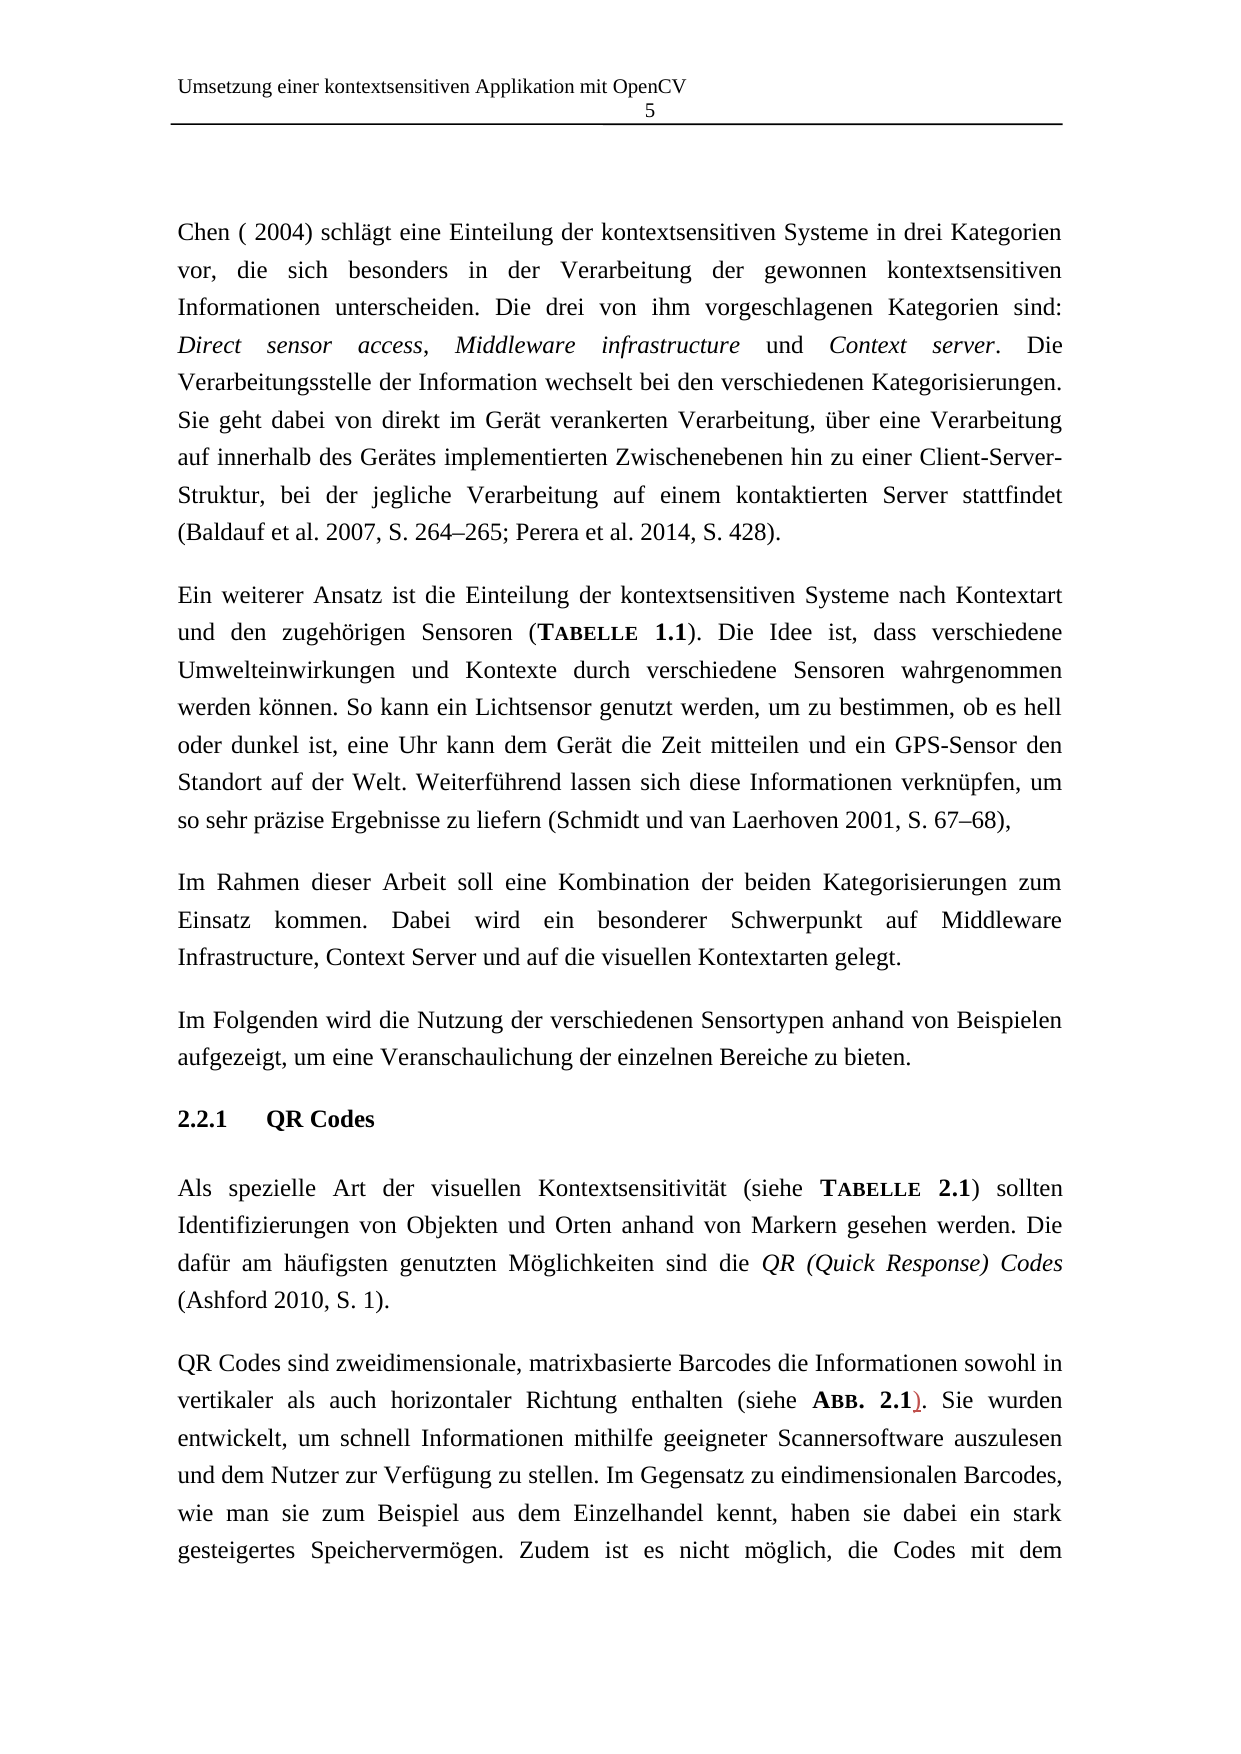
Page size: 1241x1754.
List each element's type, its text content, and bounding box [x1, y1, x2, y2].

text Als spezielle Art der visuellen Kontextsensitivität (siehe Tabelle 2.1) sollten Identifizierungen von Objekten und Orten anhand von Markern gesehen werden. Die dafür am häufigsten genutzten Möglichkeiten sind die QR (Quick Response) Codes (Ashford 2010, S. 1). [177, 1164, 1063, 1314]
text Ein weiterer Ansatz ist die Einteilung der kontextsensitiven Systeme nach Kontextart und den zugehörigen Sensoren (Tabelle 1.1). Die Idee ist, dass verschiedene Umwelteinwirkungen und Kontexte durch verschiedene Sensoren wahrgenommen werden können. So kann ein Lichtsensor genutzt werden, um zu bestimmen, ob es hell oder dunkel ist, eine Uhr kann dem Gerät die Zeit mitteilen und ein GPS-Sensor den Standort auf der Welt. Weiterführend lassen sich diese Informationen verknüpfen, um so sehr präzise Ergebnisse zu liefern (Schmidt und van Laerhoven 2001, S. 67–68), [177, 571, 1063, 833]
text Im Rahmen dieser Arbeit soll eine Kombination der beiden Kategorisierungen zum Einsatz kommen. Dabei wird ein besonderer Schwerpunkt auf Middleware Infrastructure, Context Server und auf die visuellen Kontextarten gelegt. [177, 858, 1063, 971]
subtitle QR Codes [177, 1104, 1063, 1133]
text Chen ( 2004) schlägt eine Einteilung der kontextsensitiven Systeme in drei Kategorien vor, die sich besonders in der Verarbeitung der gewonnen kontextsensitiven Informationen unterscheiden. Die drei von ihm vorgeschlagenen Kategorien sind: Direct sensor access, Middleware infrastructure und Context server. Die Verarbeitungsstelle der Information wechselt bei den verschiedenen Kategorisierungen. Sie geht dabei von direkt im Gerät verankerten Verarbeitung, über eine Verarbeitung auf innerhalb des Gerätes implementierten Zwischenebenen hin zu einer Client-Server-Struktur, bei der jegliche Verarbeitung auf einem kontaktierten Server stattfindet (Baldauf et al. 2007, S. 264–265; Perera et al. 2014, S. 428). [177, 208, 1063, 546]
text Im Folgenden wird die Nutzung der verschiedenen Sensortypen anhand von Beispielen aufgezeigt, um eine Veranschaulichung der einzelnen Bereiche zu bieten. [177, 996, 1063, 1071]
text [177, 1339, 1063, 1564]
